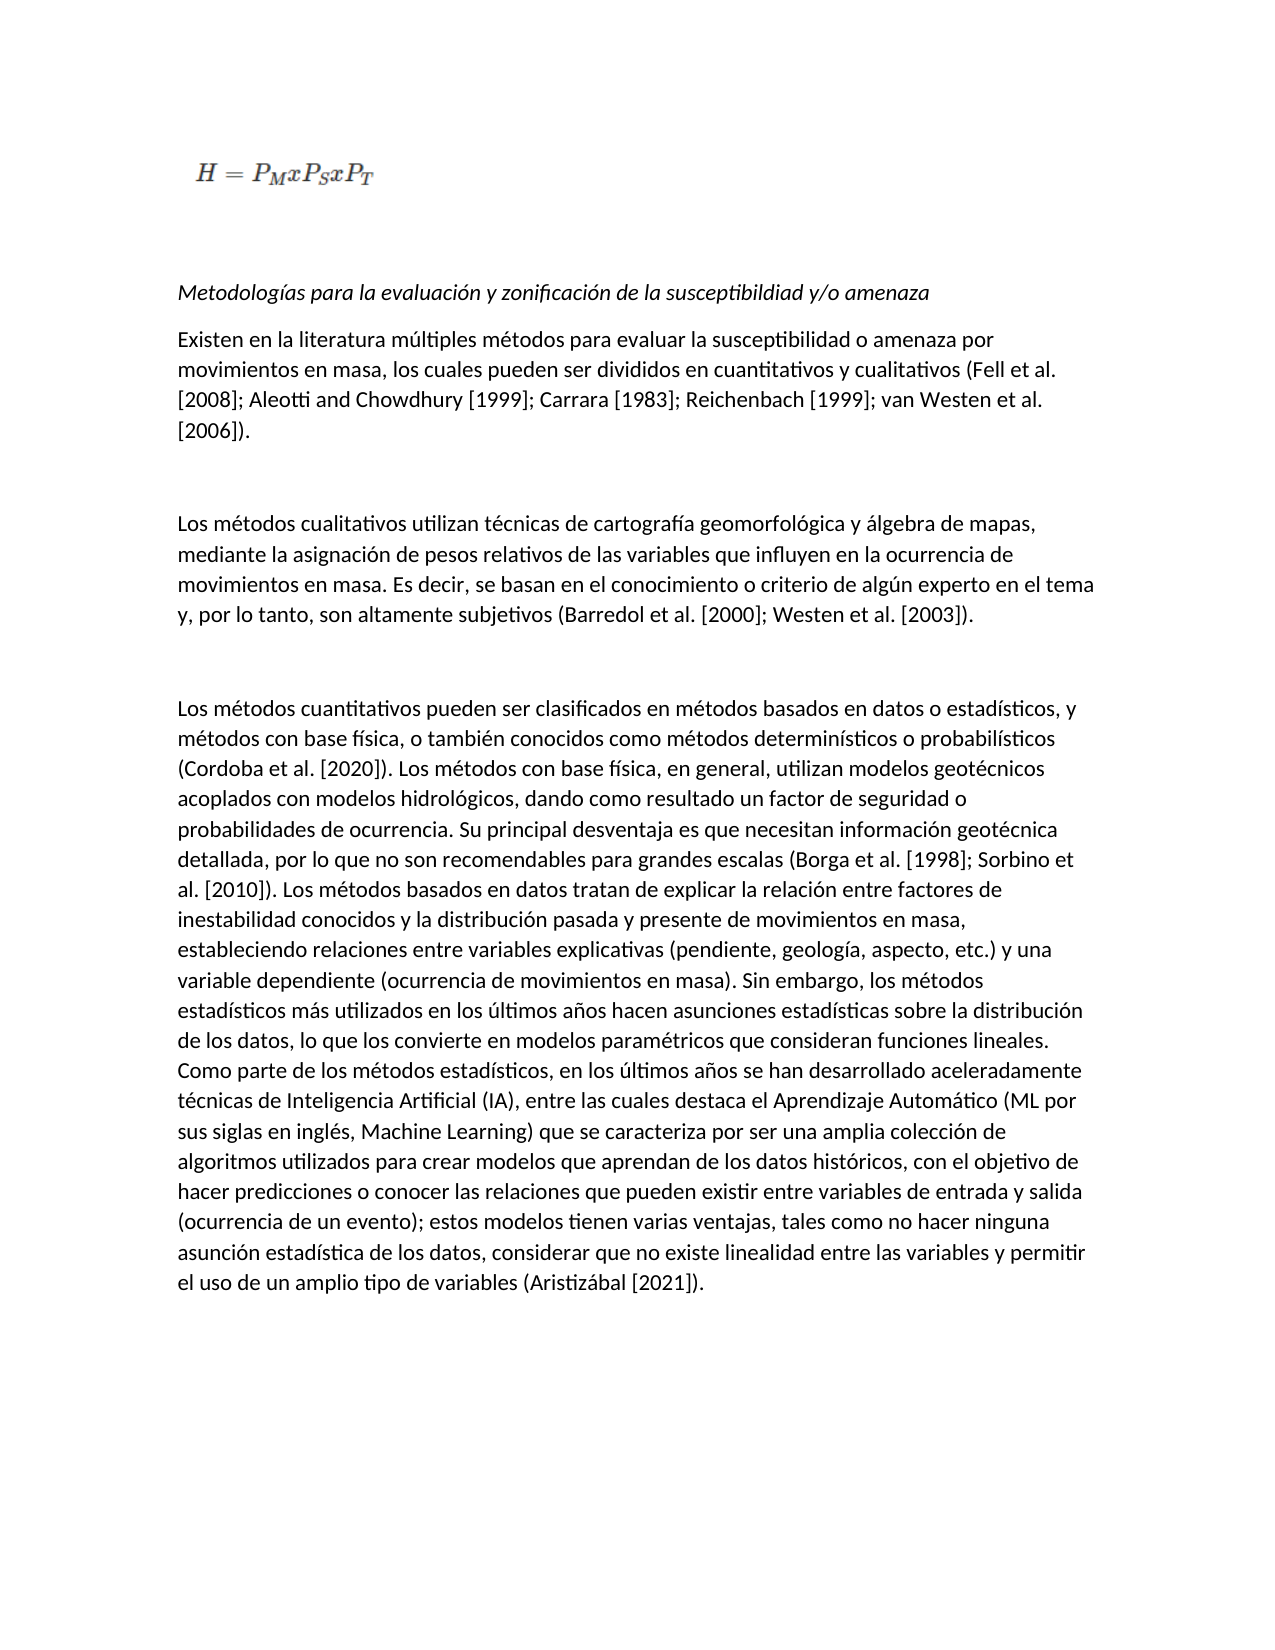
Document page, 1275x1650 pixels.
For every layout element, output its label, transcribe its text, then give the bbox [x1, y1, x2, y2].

text Los métodos cuantitativos pueden ser clasificados en métodos basados en datos o estadísticos, y métodos con base física, o también conocidos como métodos determinísticos o probabilísticos (Cordoba et al. [2020]). Los métodos con base física, en general, utilizan modelos geotécnicos acoplados con modelos hidrológicos, dando como resultado un factor de seguridad o probabilidades de ocurrencia. Su principal desventaja es que necesitan información geotécnica detallada, por lo que no son recomendables para grandes escalas (Borga et al. [1998]; Sorbino et al. [2010]). Los métodos basados en datos tratan de explicar la relación entre factores de inestabilidad conocidos y la distribución pasada y presente de movimientos en masa, estableciendo relaciones entre variables explicativas (pendiente, geología, aspecto, etc.) y una variable dependiente (ocurrencia de movimientos en masa). Sin embargo, los métodos estadísticos más utilizados en los últimos años hacen asunciones estadísticas sobre la distribución de los datos, lo que los convierte en modelos paramétricos que consideran funciones lineales. Como parte de los métodos estadísticos, en los últimos años se han desarrollado aceleradamente técnicas de Inteligencia Artificial (IA), entre las cuales destaca el Aprendizaje Automático (ML por sus siglas en inglés, Machine Learning) que se caracteriza por ser una amplia colección de algoritmos utilizados para crear modelos que aprendan de los datos históricos, con el objetivo de hacer predicciones o conocer las relaciones que pueden existir entre variables de entrada y salida (ocurrencia de un evento); estos modelos tienen varias ventajas, tales como no hacer ninguna asunción estadística de los datos, considerar que no existe linealidad entre las variables y permitir el uso de un amplio tipo de variables (Aristizábal [2021]). [177, 694, 1098, 1296]
text Existen en la literatura múltiples métodos para evaluar la susceptibilidad o amenaza por movimientos en masa, los cuales pueden ser divididos en cuantitativos y cualitativos (Fell et al. [2008]; Aleotti and Chowdhury [1999]; Carrara [1983]; Reichenbach [1999]; van Westen et al. [2006]). [177, 325, 1098, 444]
text Metodologías para la evaluación y zonificación de la susceptibildiad y/o amenaza [177, 278, 1098, 306]
picture [177, 147, 430, 213]
text Los métodos cualitativos utilizan técnicas de cartografía geomorfológica y álgebra de mapas, mediante la asignación de pesos relativos de las variables que influyen en la ocurrencia de movimientos en masa. Es decir, se basan en el conocimiento o criterio de algún experto en el tema y, por lo tanto, son altamente subjetivos (Barredol et al. [2000]; Westen et al. [2003]). [177, 509, 1098, 628]
